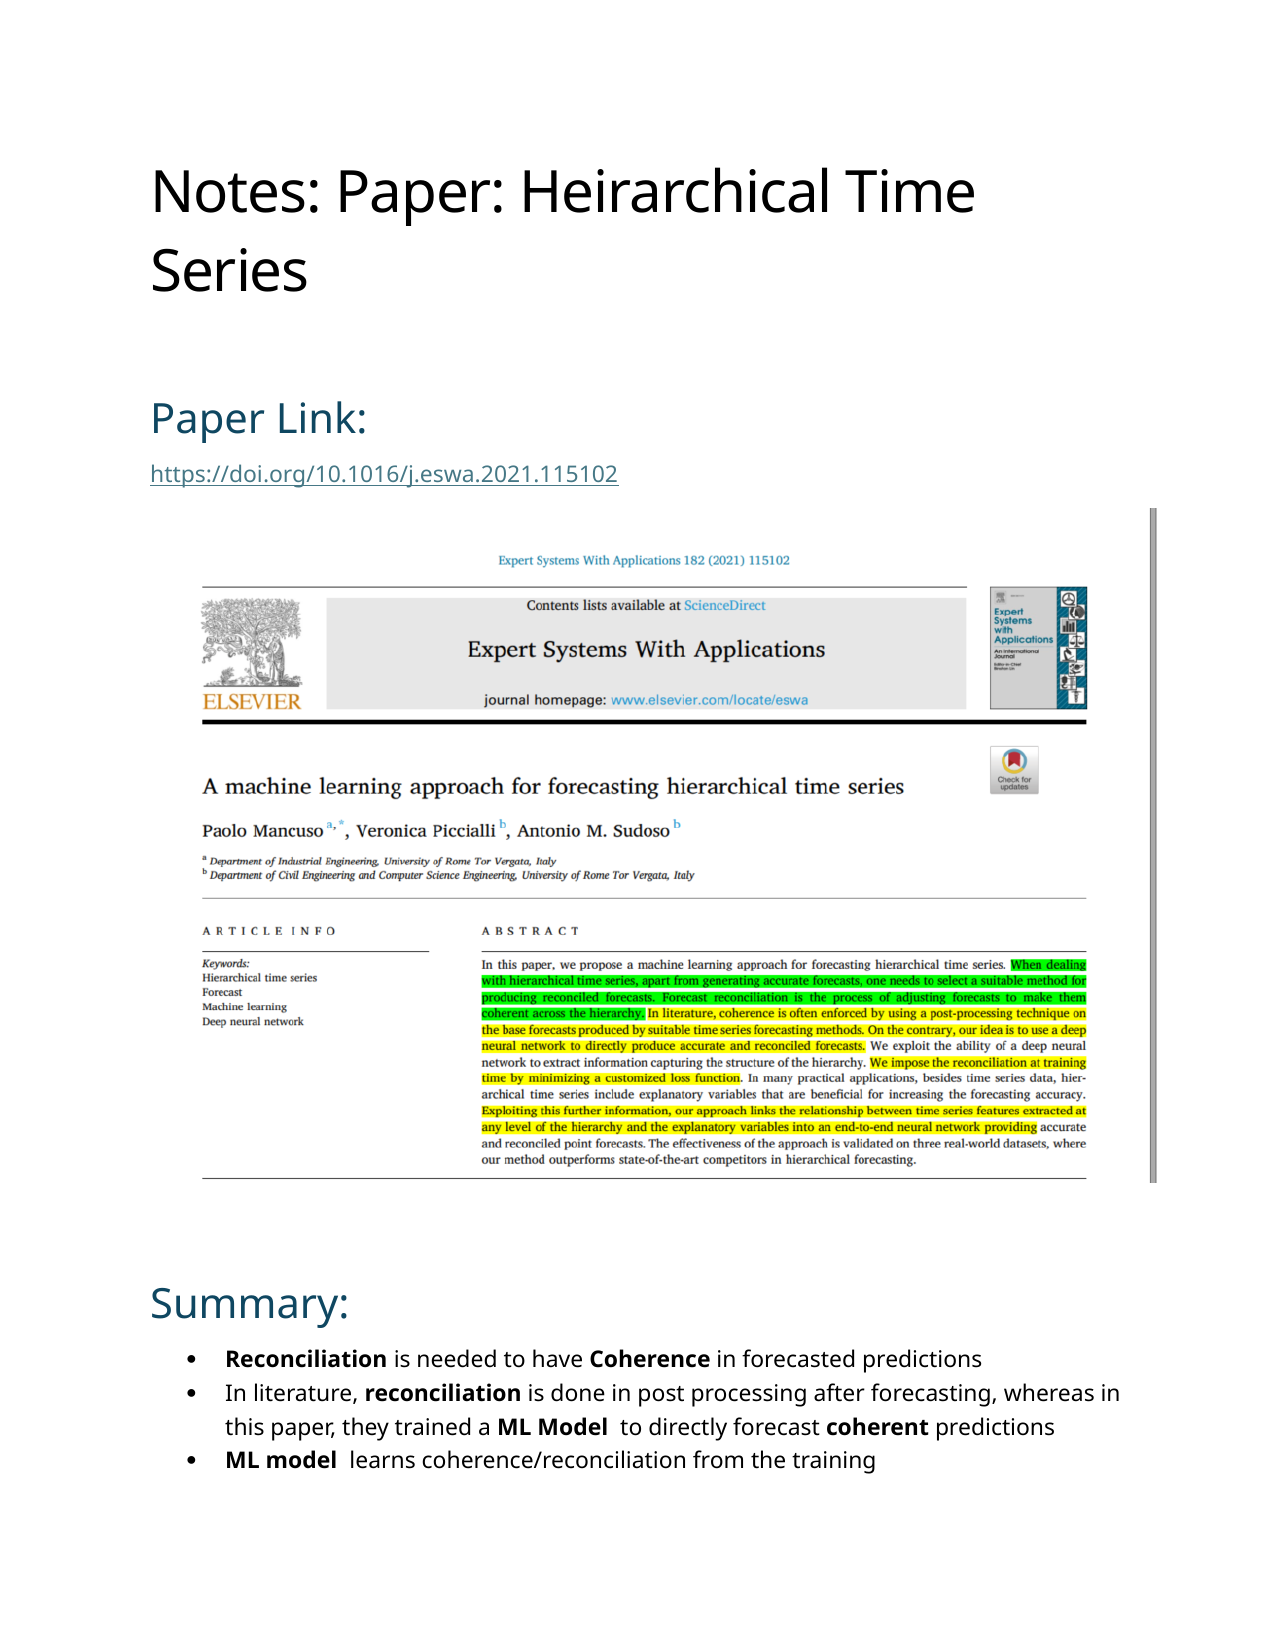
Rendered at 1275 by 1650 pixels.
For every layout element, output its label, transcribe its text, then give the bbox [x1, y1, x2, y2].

list ML model learns coherence/reconciliation from the training [187, 1444, 1125, 1476]
title Notes: Paper: Heirarchical Time Series [150, 150, 1125, 309]
subtitle Paper Link: [150, 388, 1125, 445]
list In literature, reconciliation is done in post processing after forecasting, whereas in this paper, they trained a ML Model to directly forecast coherent predictions [187, 1377, 1125, 1442]
text https://doi.org/10.1016/j.eswa.2021.115102 [150, 458, 1125, 489]
list Reconciliation is needed to have Coherence in forecasted predictions [187, 1343, 1125, 1374]
picture [150, 508, 1181, 1183]
subtitle Summary: [150, 1273, 1125, 1330]
